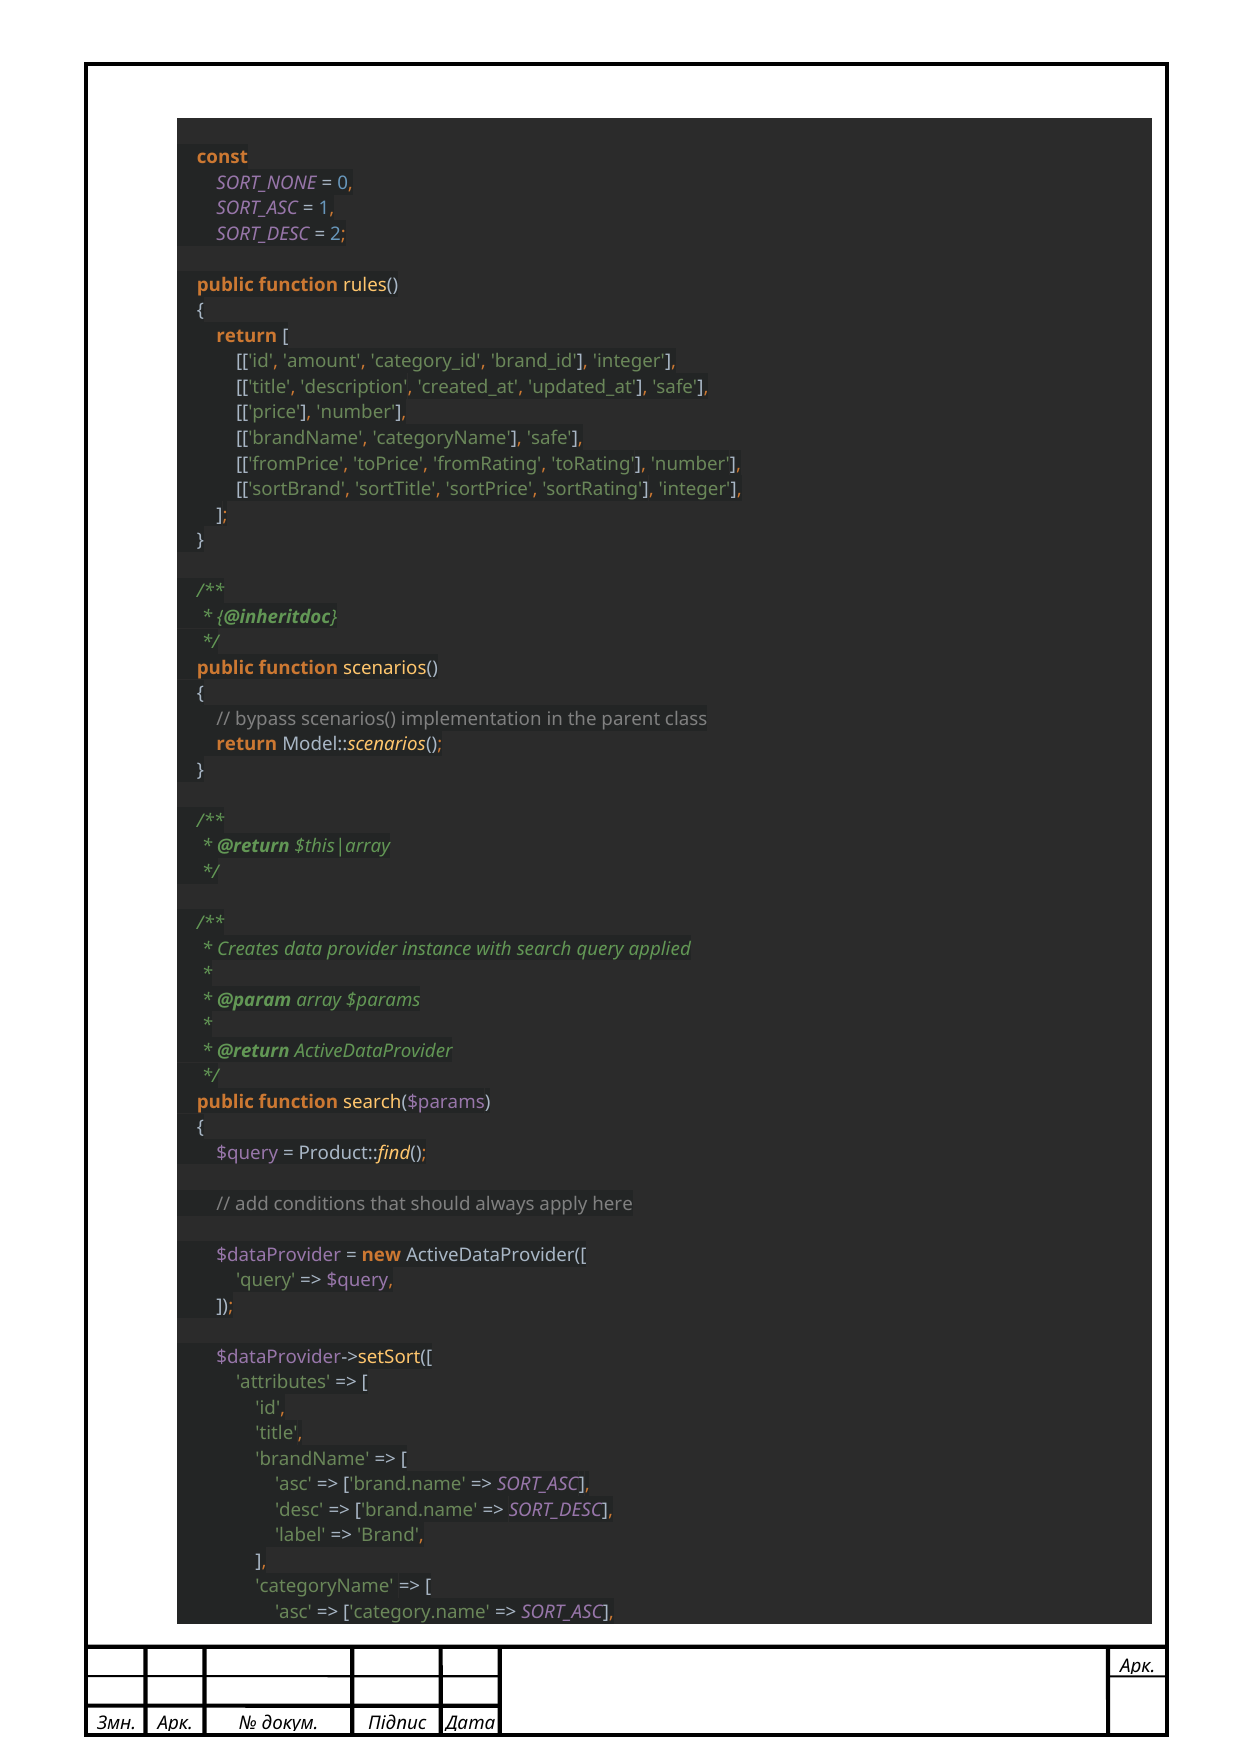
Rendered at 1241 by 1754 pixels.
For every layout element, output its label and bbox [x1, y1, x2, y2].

text [177, 118, 1152, 1624]
